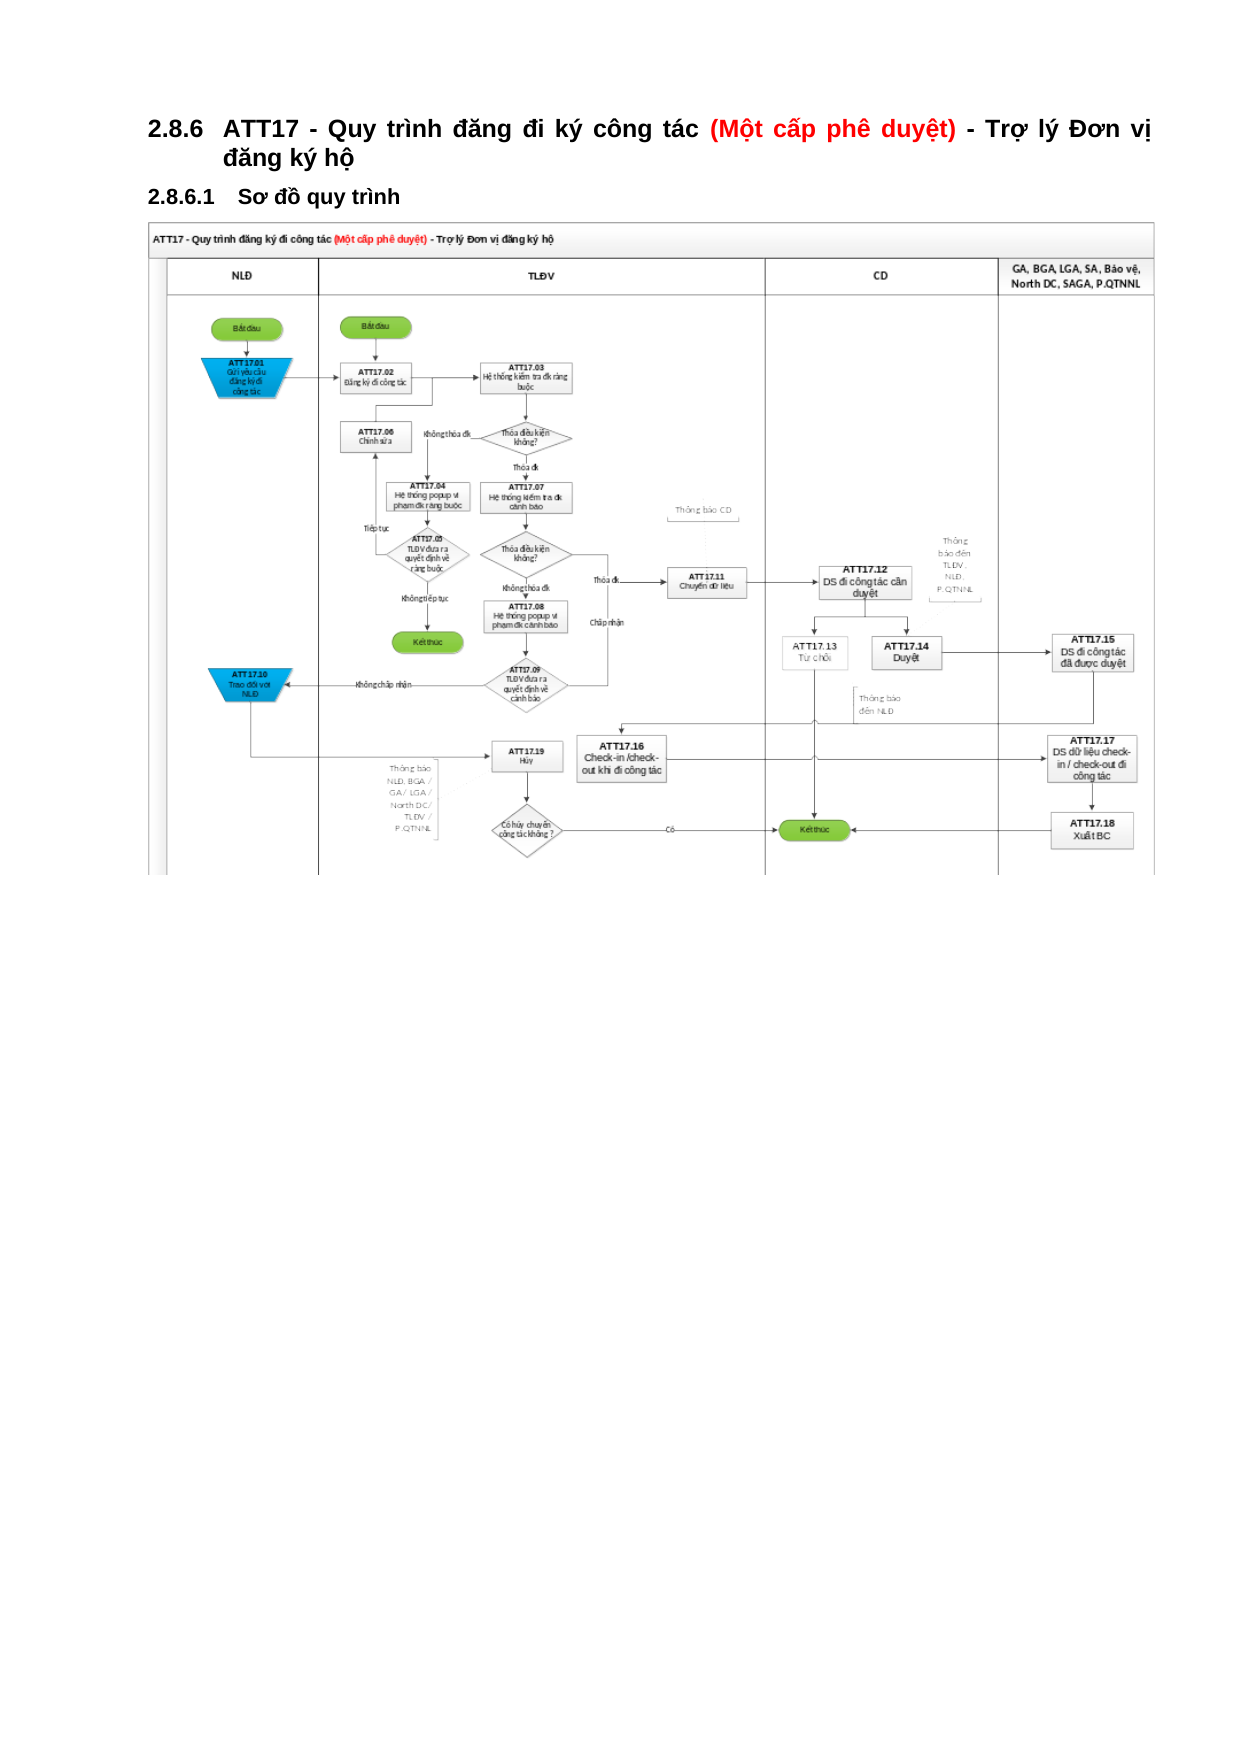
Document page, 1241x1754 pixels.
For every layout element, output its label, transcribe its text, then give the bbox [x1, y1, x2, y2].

subtitle Sơ đồ quy trình [148, 184, 1152, 209]
subtitle ATT17 - Quy trình đăng đi ký công tác (Một cấp phê duyệt) - Trợ lý Đơn vị đăng ký hộ [148, 114, 1152, 172]
